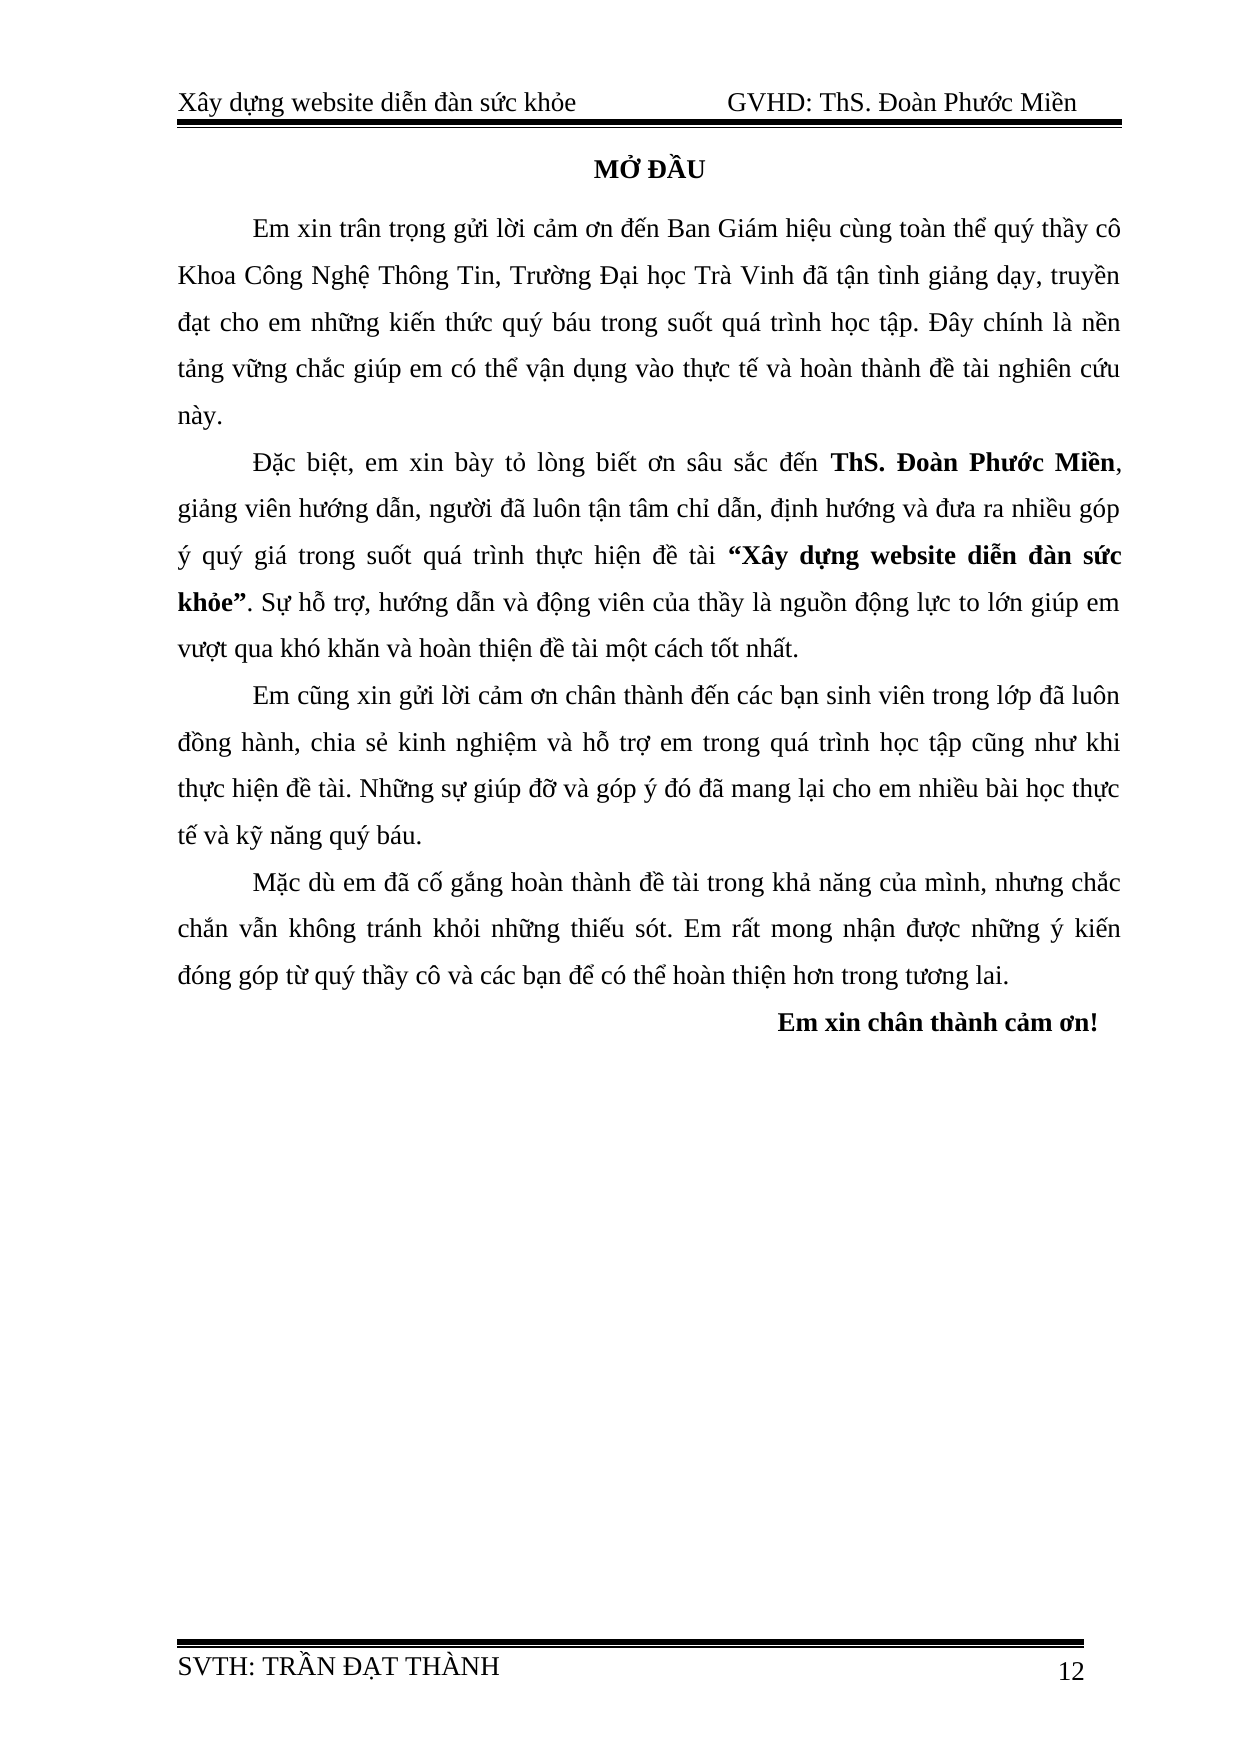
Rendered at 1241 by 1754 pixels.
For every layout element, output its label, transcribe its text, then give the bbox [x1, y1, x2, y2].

subtitle MỞ ĐẦU [177, 153, 1122, 184]
text Em xin chân thành cảm ơn! [702, 1006, 1122, 1037]
text Đặc biệt, em xin bày tỏ lòng biết ơn sâu sắc đến ThS. Đoàn Phước Miền, giảng viên hướng dẫn, người đã luôn tận tâm chỉ dẫn, định hướng và đưa ra nhiều góp ý quý giá trong suốt quá trình thực hiện đề tài “Xây dựng website diễn đàn sức khỏe”. Sự hỗ trợ, hướng dẫn và động viên của thầy là nguồn động lực to lớn giúp em vượt qua khó khăn và hoàn thiện đề tài một cách tốt nhất. [177, 446, 1122, 664]
text Mặc dù em đã cố gắng hoàn thành đề tài trong khả năng của mình, nhưng chắc chắn vẫn không tránh khỏi những thiếu sót. Em rất mong nhận được những ý kiến đóng góp từ quý thầy cô và các bạn để có thể hoàn thiện hơn trong tương lai. [177, 866, 1122, 990]
text Em xin trân trọng gửi lời cảm ơn đến Ban Giám hiệu cùng toàn thể quý thầy cô Khoa Công Nghệ Thông Tin, Trường Đại học Trà Vinh đã tận tình giảng dạy, truyền đạt cho em những kiến thức quý báu trong suốt quá trình học tập. Đây chính là nền tảng vững chắc giúp em có thể vận dụng vào thực tế và hoàn thành đề tài nghiên cứu này. [177, 212, 1122, 430]
text Em cũng xin gửi lời cảm ơn chân thành đến các bạn sinh viên trong lớp đã luôn đồng hành, chia sẻ kinh nghiệm và hỗ trợ em trong quá trình học tập cũng như khi thực hiện đề tài. Những sự giúp đỡ và góp ý đó đã mang lại cho em nhiều bài học thực tế và kỹ năng quý báu. [177, 679, 1122, 850]
